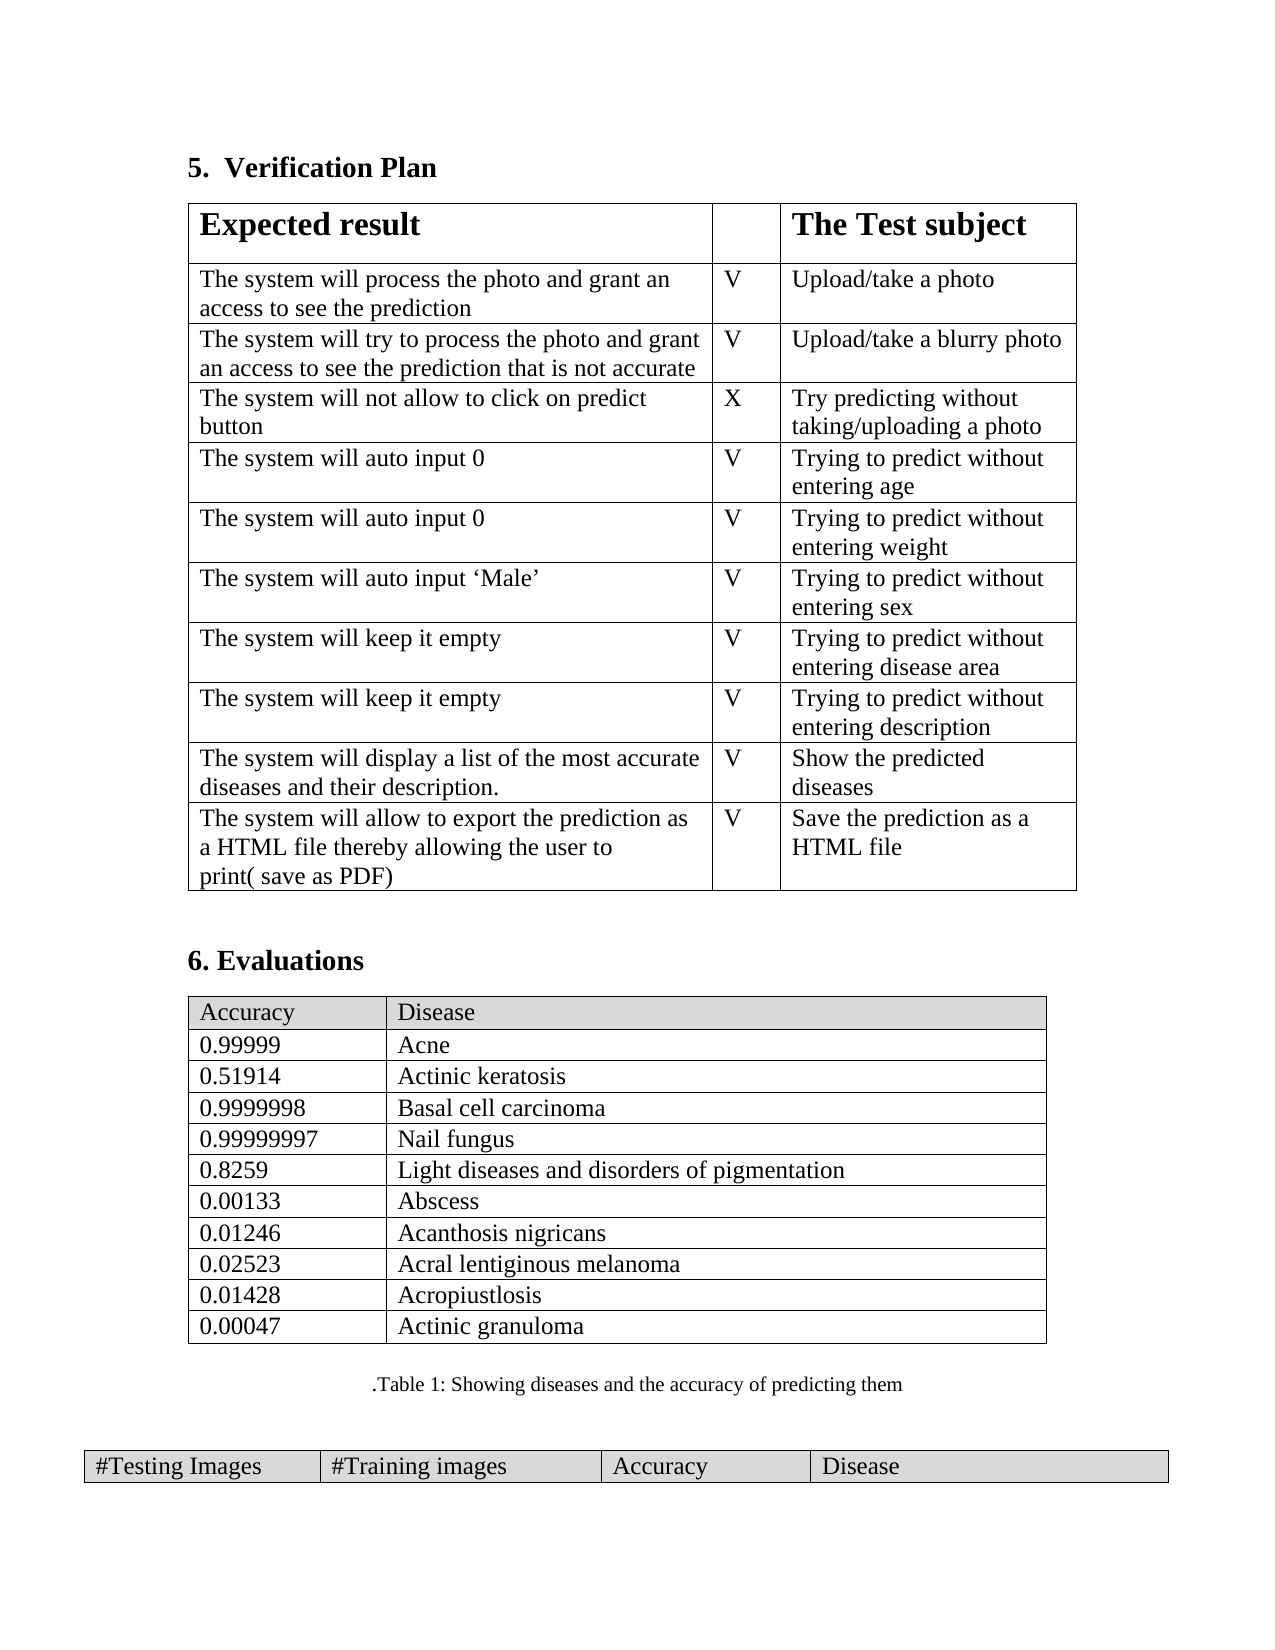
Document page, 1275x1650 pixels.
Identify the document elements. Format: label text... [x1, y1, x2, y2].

table_header Disease [811, 1451, 1168, 1482]
table_cell Actinic granuloma [387, 1311, 1046, 1343]
table_cell V [713, 683, 780, 742]
table_cell The system will keep it empty [189, 683, 712, 742]
table_cell Basal cell carcinoma [387, 1093, 1046, 1123]
table_cell The system will allow to export the prediction as a HTML file thereby allowing the user to print( save as PDF) [189, 803, 712, 889]
text 6. Evaluations [187, 943, 1087, 977]
table_cell Try predicting without taking/uploading a photo [781, 383, 1076, 442]
table_cell Trying to predict without entering age [781, 443, 1076, 502]
table_cell The system will display a list of the most accurate diseases and their description. [189, 743, 712, 802]
table_cell Acne [387, 1030, 1046, 1060]
table_cell V [713, 623, 780, 682]
table_cell The system will process the photo and grant an access to see the prediction [189, 264, 712, 323]
table_header The Test subject [781, 204, 1076, 263]
table_header [713, 204, 780, 263]
table_cell 0.99999997 [189, 1124, 386, 1154]
table_cell Light diseases and disorders of pigmentation [387, 1155, 1046, 1185]
table_cell The system will auto input 0 [189, 503, 712, 562]
table_cell V [713, 563, 780, 622]
table_cell 0.01428 [189, 1280, 386, 1310]
table_cell Trying to predict without entering description [781, 683, 1076, 742]
table_header Disease [387, 997, 1046, 1029]
table_cell 0.9999998 [189, 1093, 386, 1123]
table_cell Save the prediction as a HTML file [781, 803, 1076, 889]
table_cell Upload/take a photo [781, 264, 1076, 323]
table_cell 0.51914 [189, 1061, 386, 1092]
table_cell The system will auto input ‘Male’ [189, 563, 712, 622]
table_cell Acanthosis nigricans [387, 1218, 1046, 1248]
table_header Expected result [189, 204, 712, 263]
table_cell The system will keep it empty [189, 623, 712, 682]
table_cell 0.02523 [189, 1249, 386, 1279]
table_header #Training images [321, 1451, 601, 1482]
table_cell 0.8259 [189, 1155, 386, 1185]
table_cell Nail fungus [387, 1124, 1046, 1154]
table_cell Trying to predict without entering weight [781, 503, 1076, 562]
table_cell 0.00047 [189, 1311, 386, 1343]
table_cell Show the predicted diseases [781, 743, 1076, 802]
table_cell V [713, 803, 780, 889]
table_cell The system will not allow to click on predict button [189, 383, 712, 442]
table_cell V [713, 503, 780, 562]
table_cell Abscess [387, 1186, 1046, 1217]
table_cell V [713, 264, 780, 323]
table_cell V [713, 324, 780, 382]
table_cell V [713, 443, 780, 502]
table_cell Acropiustlosis [387, 1280, 1046, 1310]
table_cell The system will try to process the photo and grant an access to see the prediction that is not accurate [189, 324, 712, 382]
table_cell Trying to predict without entering sex [781, 563, 1076, 622]
table_cell The system will auto input 0 [189, 443, 712, 502]
table_cell Upload/take a blurry photo [781, 324, 1076, 382]
table_cell Acral lentiginous melanoma [387, 1249, 1046, 1279]
table_header Accuracy [189, 997, 386, 1029]
table_cell 0.01246 [189, 1218, 386, 1248]
table_cell X [713, 383, 780, 442]
table_cell 0.00133 [189, 1186, 386, 1217]
table_cell Trying to predict without entering disease area [781, 623, 1076, 682]
table_cell 0.99999 [189, 1030, 386, 1060]
table_header #Testing Images [85, 1451, 320, 1482]
text 5. Verification Plan [187, 150, 1087, 183]
table_cell V [713, 743, 780, 802]
table_cell Actinic keratosis [387, 1061, 1046, 1092]
table_header Accuracy [602, 1451, 810, 1482]
